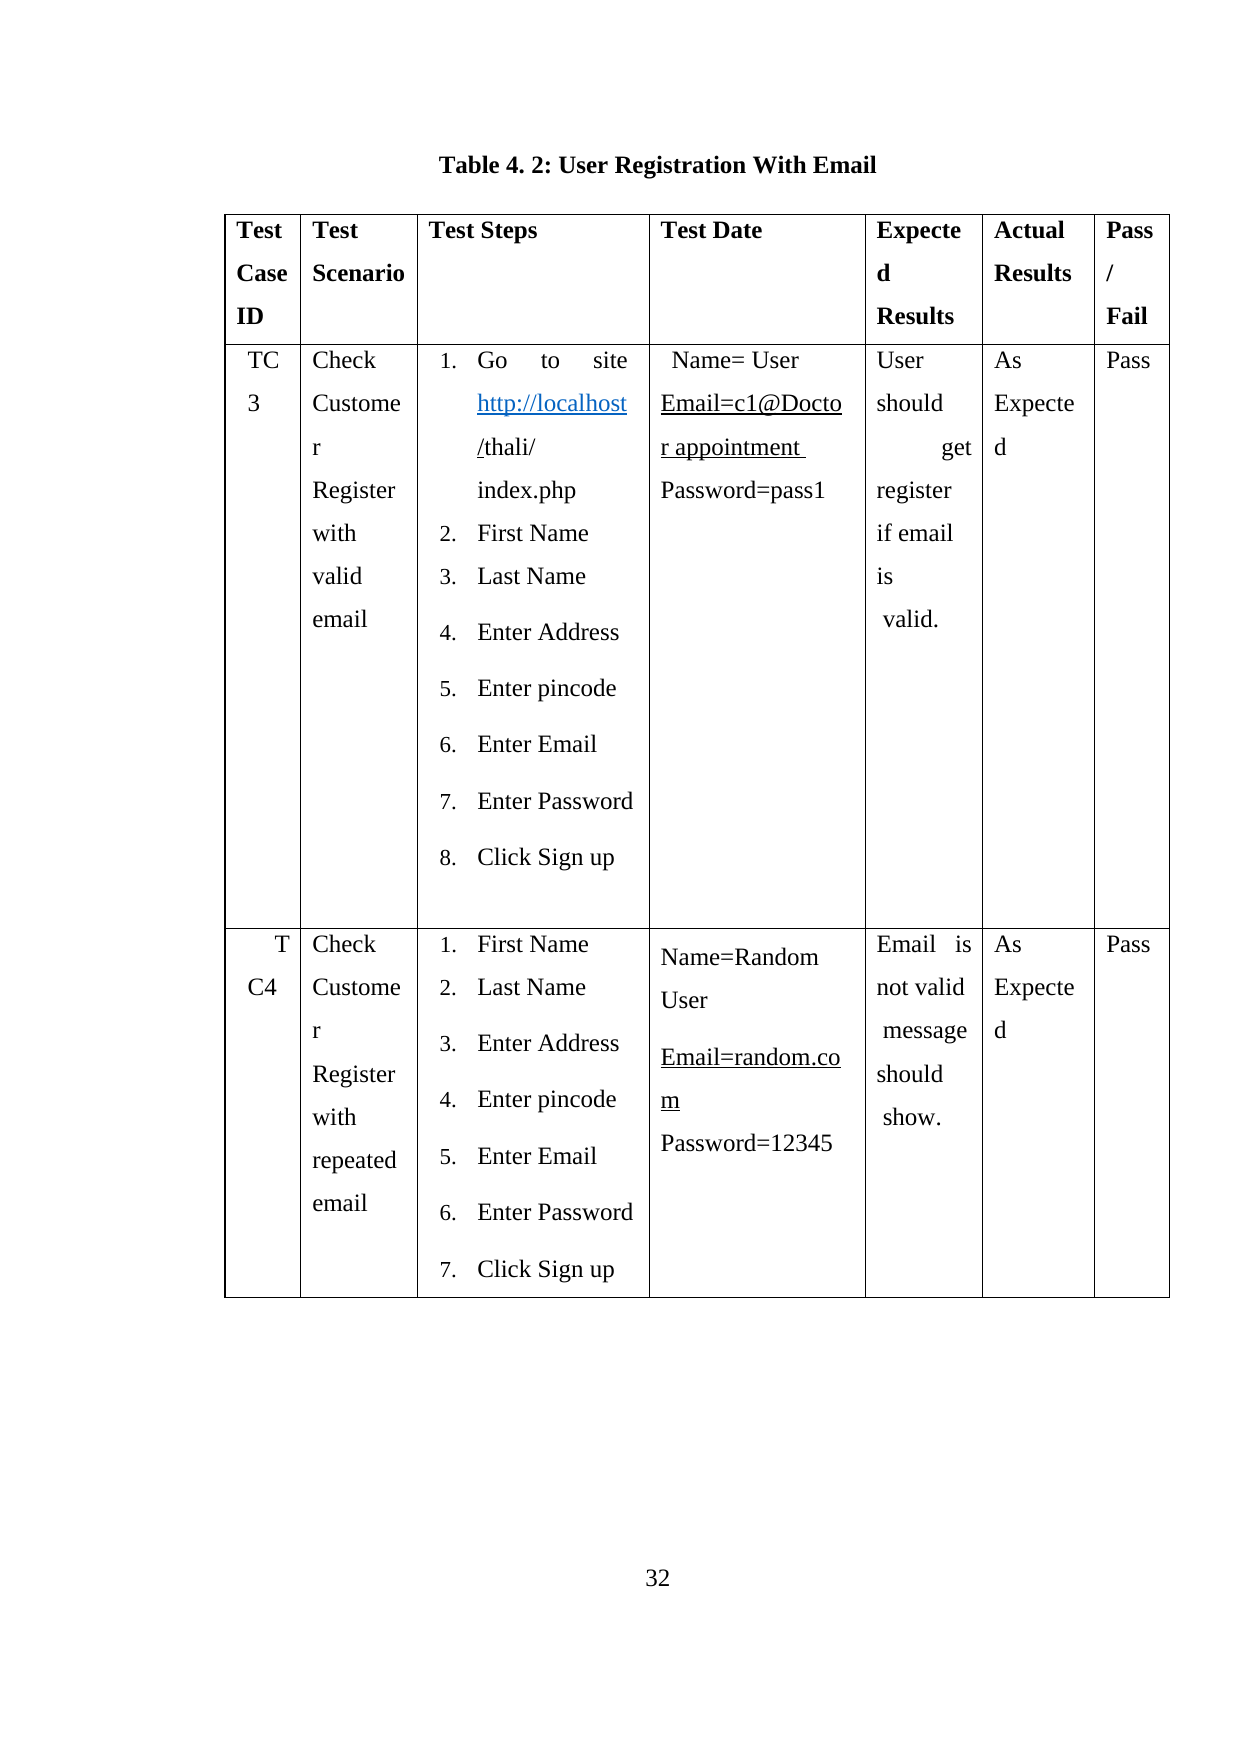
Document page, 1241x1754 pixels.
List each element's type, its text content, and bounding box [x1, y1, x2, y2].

table_cell TC3 [226, 345, 300, 928]
table_cell Check Customer Register with valid email [301, 345, 417, 928]
table_header Pass/ Fail [1095, 215, 1169, 344]
table_header Test Date [650, 215, 865, 344]
table_header Test Case ID [226, 215, 300, 344]
table_cell TC4 [226, 929, 300, 1297]
table_header Actual Results [983, 215, 1094, 344]
table_cell Pass [1095, 929, 1169, 1297]
table_cell As Expected [983, 929, 1094, 1297]
table_cell Name=Random User Email=random.com Password=12345 [650, 929, 865, 1297]
table_header Test Steps [418, 215, 649, 344]
table_header Expected Results [866, 215, 982, 344]
table_cell User should get register if email is valid. [866, 345, 982, 928]
table_cell Go to site http://localhost /thali/index.php First Name Last Name Enter Address Enter pincode Enter Email Enter Password Click Sign up [418, 345, 649, 928]
table_cell Email is not valid message should show. [866, 929, 982, 1297]
table_cell Check Customer Register with repeated email [301, 929, 417, 1297]
table_header Test Scenario [301, 215, 417, 344]
table_cell Pass [1095, 345, 1169, 928]
table_cell As Expected [983, 345, 1094, 928]
table_cell Name= User Email=c1@Doctor appointment Password=pass1 [650, 345, 865, 928]
table_cell First Name Last Name Enter Address Enter pincode Enter Email Enter Password Click Sign up [418, 929, 649, 1297]
